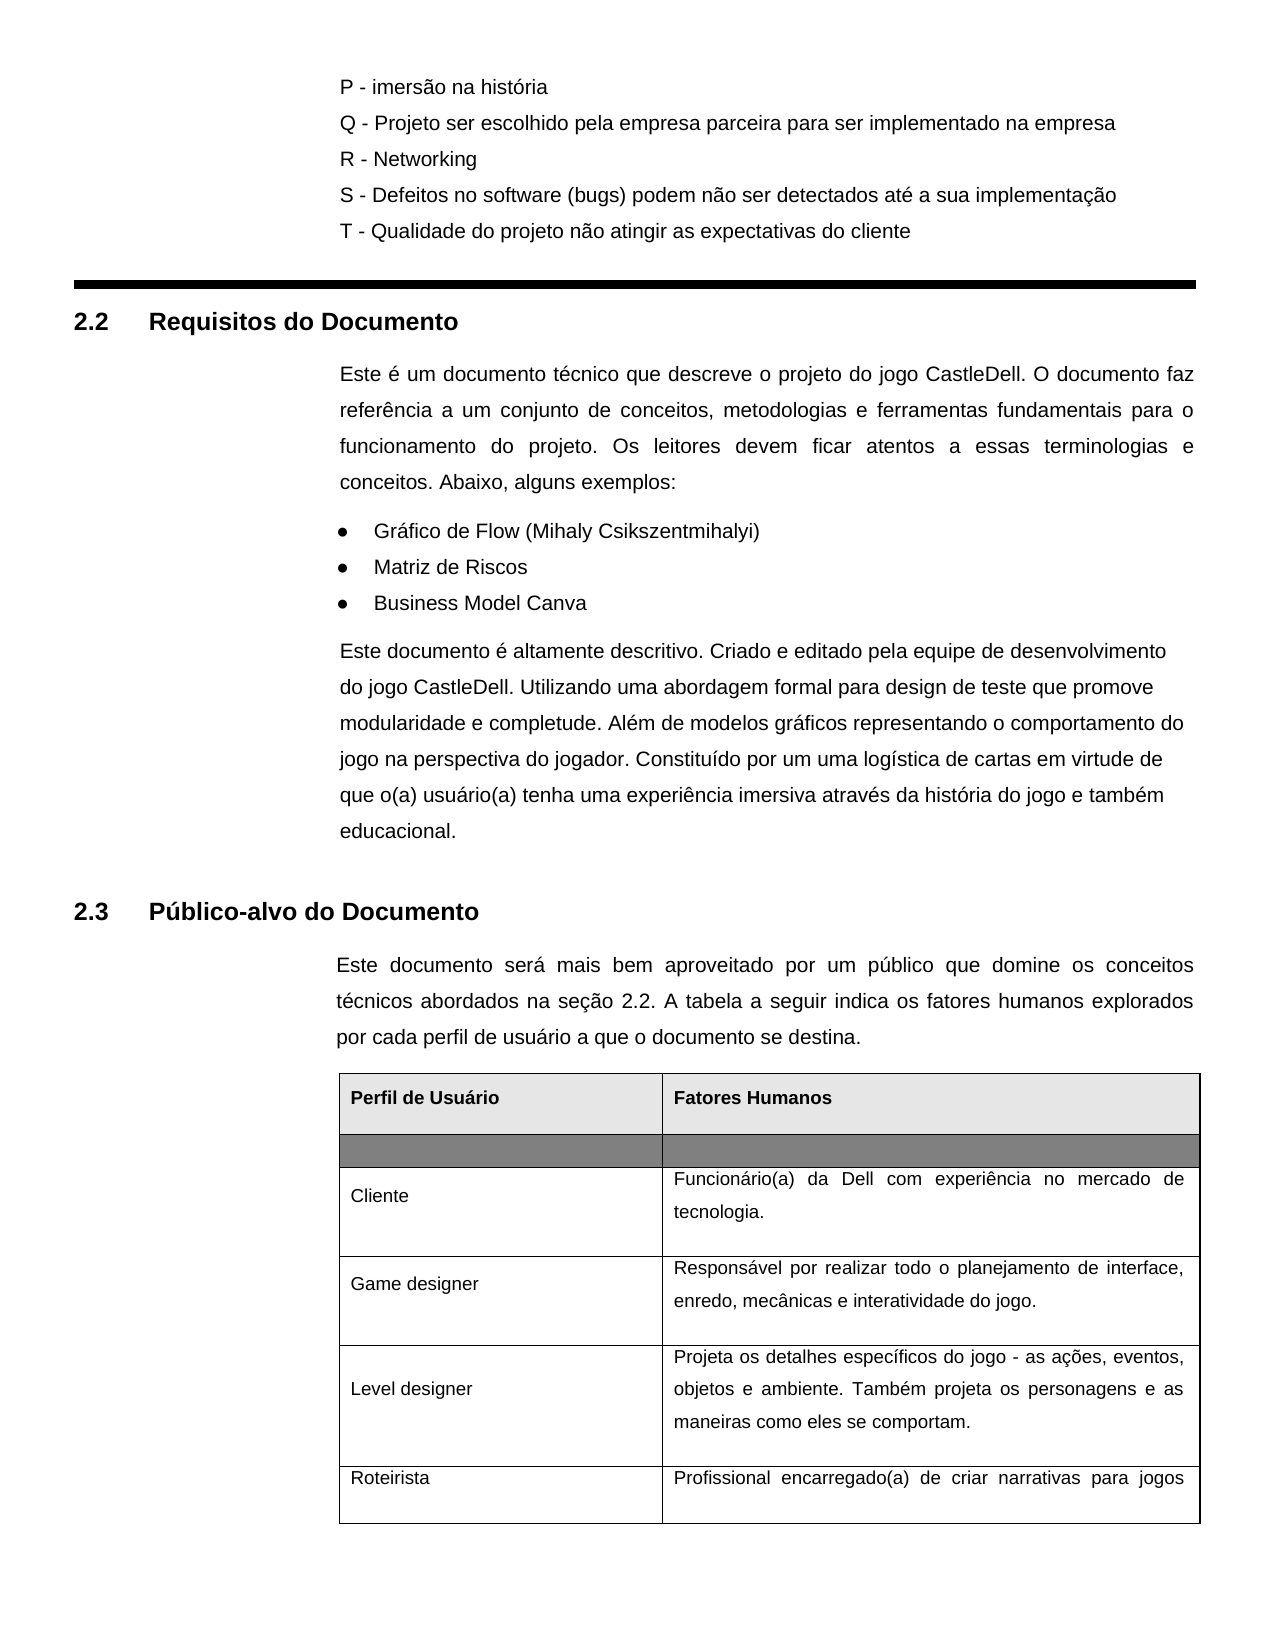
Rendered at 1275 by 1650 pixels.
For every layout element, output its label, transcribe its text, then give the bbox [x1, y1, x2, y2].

text R - Networking [339, 147, 1196, 171]
table_header Perfil de Usuário [340, 1074, 662, 1134]
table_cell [663, 1467, 1199, 1523]
text Q - Projeto ser escolhido pela empresa parceira para ser implementado na empresa [339, 111, 1196, 135]
table_cell Roteirista [340, 1467, 662, 1523]
table_header Fatores Humanos [663, 1074, 1199, 1134]
table_cell Level designer [340, 1346, 662, 1466]
text S - Defeitos no software (bugs) podem não ser detectados até a sua implementação [339, 183, 1196, 207]
table_cell Game designer [340, 1257, 662, 1345]
list Matriz de Riscos [336, 554, 1196, 578]
list Business Model Canva [336, 590, 1196, 614]
table_cell Funcionário(a) da Dell com experiência no mercado de tecnologia. [663, 1168, 1199, 1256]
table_cell Projeta os detalhes específicos do jogo - as ações, eventos, objetos e ambiente. Também projeta os personagens e as maneiras como eles se comportam. [663, 1346, 1199, 1466]
table_cell Cliente [340, 1168, 662, 1256]
table_cell Responsável por realizar todo o planejamento de interface, enredo, mecânicas e interatividade do jogo. [663, 1257, 1199, 1345]
list Requisitos do Documento [74, 307, 1196, 335]
text Este documento será mais bem aproveitado por um público que domine os conceitos técnicos abordados na seção 2.2. A tabela a seguir indica os fatores humanos explorados por cada perfil de usuário a que o documento se destina. [336, 953, 1196, 1049]
text Este é um documento técnico que descreve o projeto do jogo CastleDell. O documento faz referência a um conjunto de conceitos, metodologias e ferramentas fundamentais para o funcionamento do projeto. Os leitores devem ficar atentos a essas terminologias e conceitos. Abaixo, alguns exemplos: [339, 362, 1196, 494]
table_cell [340, 1135, 662, 1167]
list Gráfico de Flow (Mihaly Csikszentmihalyi) [336, 518, 1196, 542]
list Público-alvo do Documento [74, 897, 1196, 926]
table_cell [663, 1135, 1199, 1167]
text P - imersão na história [339, 75, 1196, 99]
text Este documento é altamente descritivo. Criado e editado pela equipe de desenvolvimento do jogo CastleDell. Utilizando uma abordagem formal para design de teste que promove modularidade e completude. Além de modelos gráficos representando o comportamento do jogo na perspectiva do jogador. Constituído por um uma logística de cartas em virtude de que o(a) usuário(a) tenha uma experiência imersiva através da história do jogo e também educacional. [339, 639, 1196, 842]
text T - Qualidade do projeto não atingir as expectativas do cliente [339, 219, 1196, 243]
